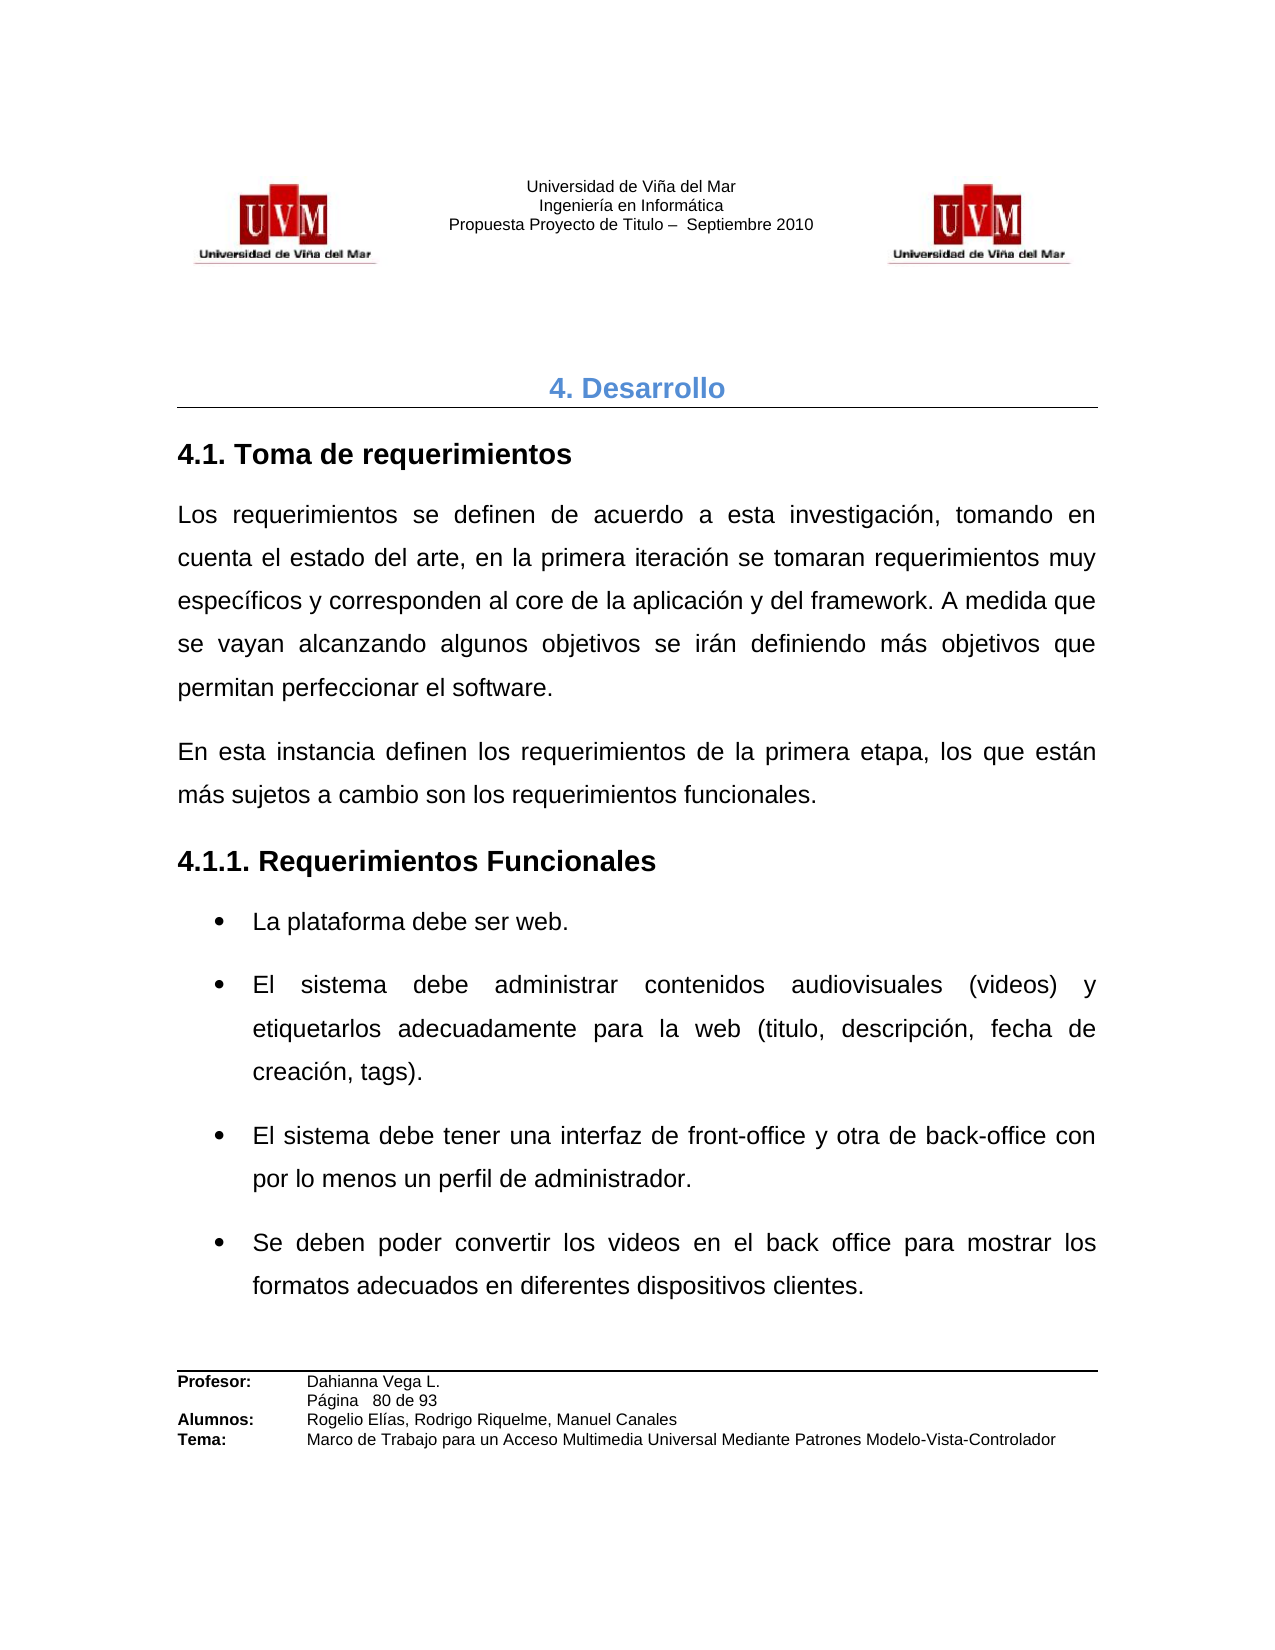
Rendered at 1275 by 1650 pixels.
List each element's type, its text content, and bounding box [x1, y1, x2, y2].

title 4. Desarrollo [177, 371, 1098, 407]
picture [177, 176, 390, 267]
picture [871, 176, 1084, 267]
list El sistema debe tener una interfaz de front-office y otra de back-office con por lo menos un perfil de administrador. [215, 1121, 1098, 1193]
subtitle 4.1.1. Requerimientos Funcionales [177, 844, 1098, 877]
text En esta instancia definen los requerimientos de la primera etapa, los que están más sujetos a cambio son los requerimientos funcionales. [177, 737, 1098, 808]
text Los requerimientos se definen de acuerdo a esta investigación, tomando en cuenta el estado del arte, en la primera iteración se tomaran requerimientos muy específicos y corresponden al core de la aplicación y del framework. A medida que se vayan alcanzando algunos objetivos se irán definiendo más objetivos que permitan perfeccionar el software. [177, 500, 1098, 701]
list El sistema debe administrar contenidos audiovisuales (videos) y etiquetarlos adecuadamente para la web (titulo, descripción, fecha de creación, tags). [215, 971, 1098, 1086]
subtitle 4.1. Toma de requerimientos [177, 437, 1098, 471]
list Se deben poder convertir los videos en el back office para mostrar los formatos adecuados en diferentes dispositivos clientes. [215, 1228, 1098, 1300]
list La plataforma debe ser web. [215, 906, 1098, 935]
